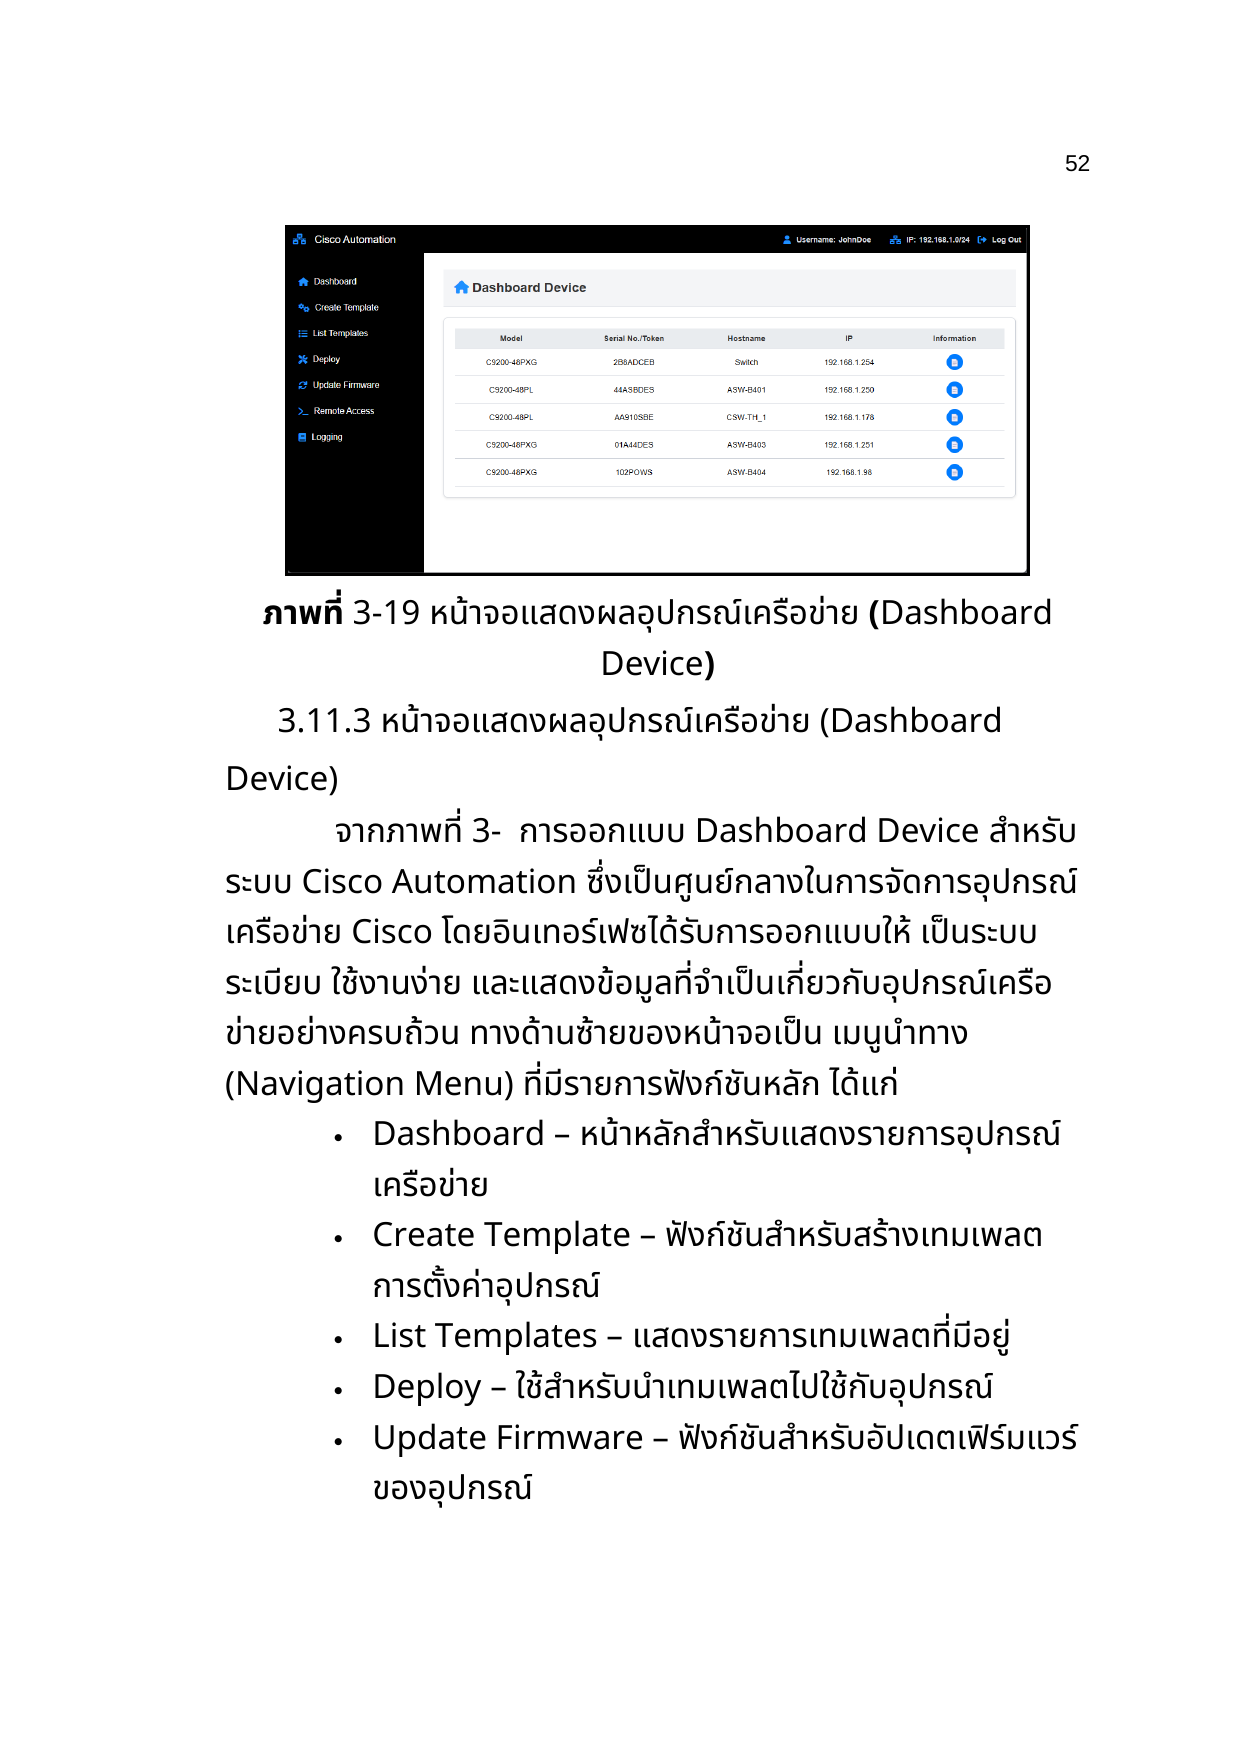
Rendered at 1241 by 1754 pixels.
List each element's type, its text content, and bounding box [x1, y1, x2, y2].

picture [288, 228, 1027, 573]
text จากภาพที่ 3- การออกแบบ Dashboard Device สำหรับระบบ Cisco Automation ซึ่งเป็นศูนย์กลางในการจัดการอุปกรณ์เครือข่าย Cisco โดยอินเทอร์เฟซได้รับการออกแบบให้ เป็นระบบระเบียบ ใช้งานง่าย และแสดงข้อมูลที่จำเป็นเกี่ยวกับอุปกรณ์เครือข่ายอย่างครบถ้วน ทางด้านซ้ายของหน้าจอเป็น เมนูนำทาง (Navigation Menu) ที่มีรายการฟังก์ชันหลัก ได้แก่ [225, 807, 1090, 1110]
list Create Template – ฟังก์ชันสำหรับสร้างเทมเพลตการตั้งค่าอุปกรณ์ [334, 1211, 1090, 1312]
list Dashboard – หน้าหลักสำหรับแสดงรายการอุปกรณ์เครือข่าย [334, 1110, 1090, 1211]
subtitle หน้าจอแสดงผลอุปกรณ์เครือข่าย (Dashboard Device) [225, 697, 1090, 800]
list Update Firmware – ฟังก์ชันสำหรับอัปเดตเฟิร์มแวร์ของอุปกรณ์ [334, 1413, 1090, 1514]
list Deploy – ใช้สำหรับนำเทมเพลตไปใช้กับอุปกรณ์ [334, 1363, 1090, 1413]
list List Templates – แสดงรายการเทมเพลตที่มีอยู่ [334, 1312, 1090, 1363]
text ภาพที่ 3-19 หน้าจอแสดงผลอุปกรณ์เครือข่าย (Dashboard Device) [225, 589, 1090, 685]
